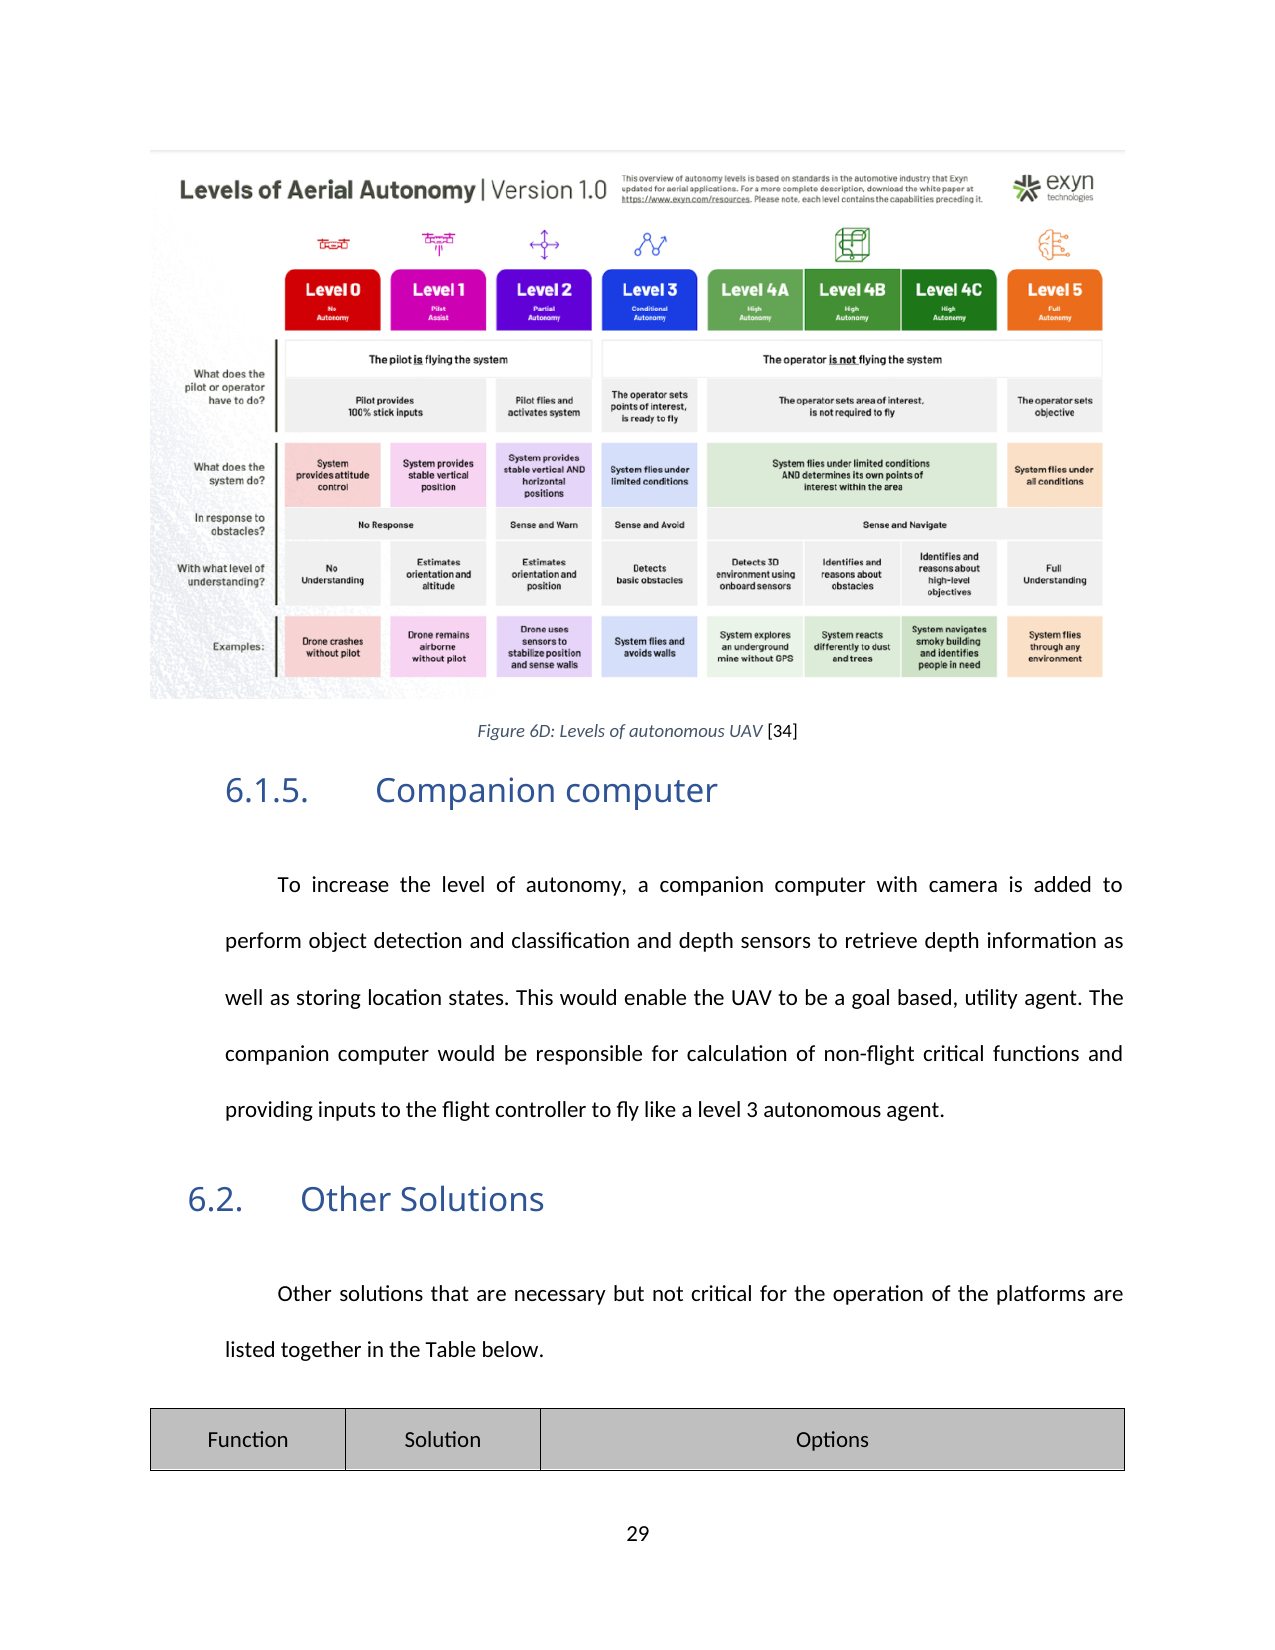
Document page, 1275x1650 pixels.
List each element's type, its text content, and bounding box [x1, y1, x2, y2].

table_header Options [541, 1409, 1124, 1469]
subtitle Other Solutions [187, 1176, 1125, 1221]
list To increase the level of autonomy, a companion computer with camera is added to perform object detection and classification and depth sensors to retrieve depth information as well as storing location states. This would enable the UAV to be a goal based, utility agent. The companion computer would be responsible for calculation of non-flight critical functions and providing inputs to the flight controller to fly like a level 3 autonomous agent. [225, 871, 1125, 1123]
list Other solutions that are necessary but not critical for the operation of the platforms are listed together in the Table below. [225, 1279, 1125, 1363]
subtitle Companion computer [225, 767, 1125, 813]
picture [150, 150, 1125, 699]
table_header Solution [346, 1409, 540, 1469]
table_header Function [151, 1409, 345, 1469]
text Figure 6D: Levels of autonomous UAV [150, 719, 1125, 742]
